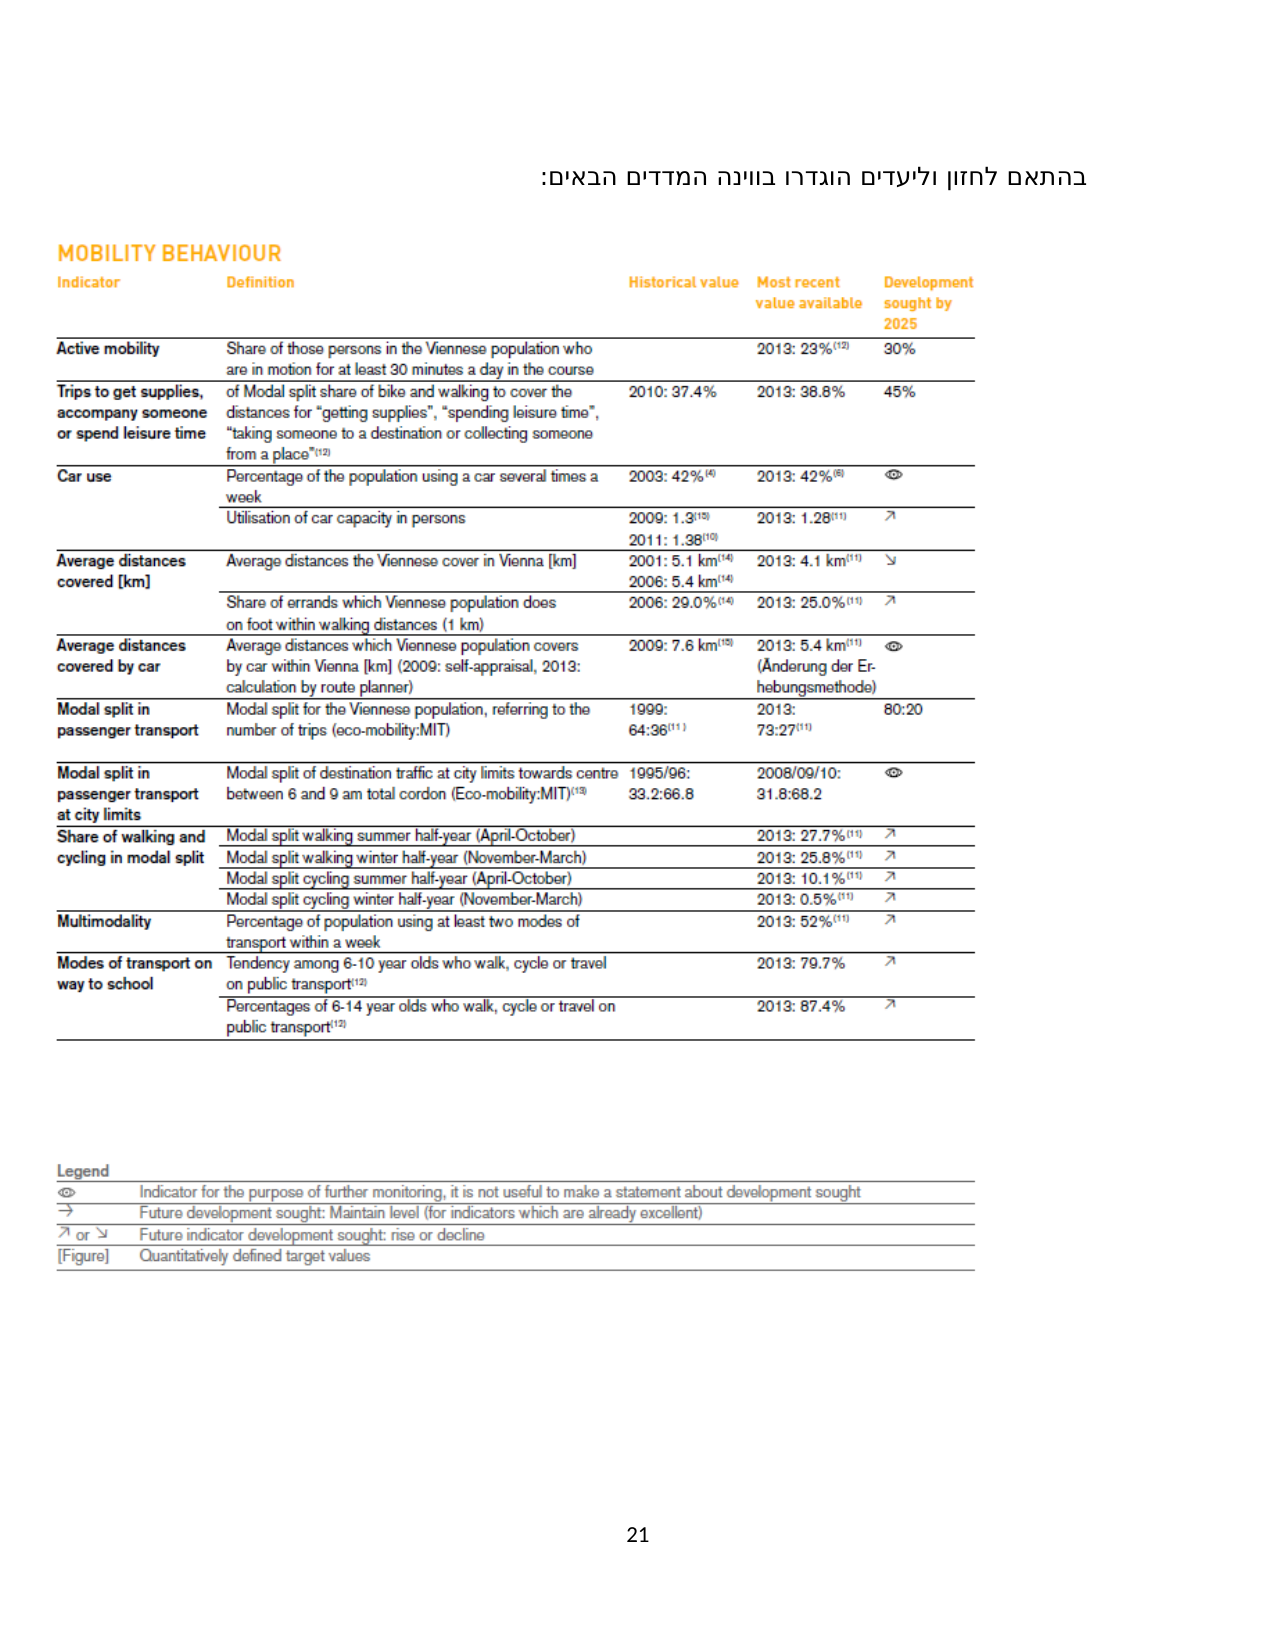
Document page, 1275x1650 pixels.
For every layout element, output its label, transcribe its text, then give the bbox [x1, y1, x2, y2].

text בהתאם לחזון וליעדים הוגדרו בווינה המדדים הבאים: [187, 162, 1087, 192]
